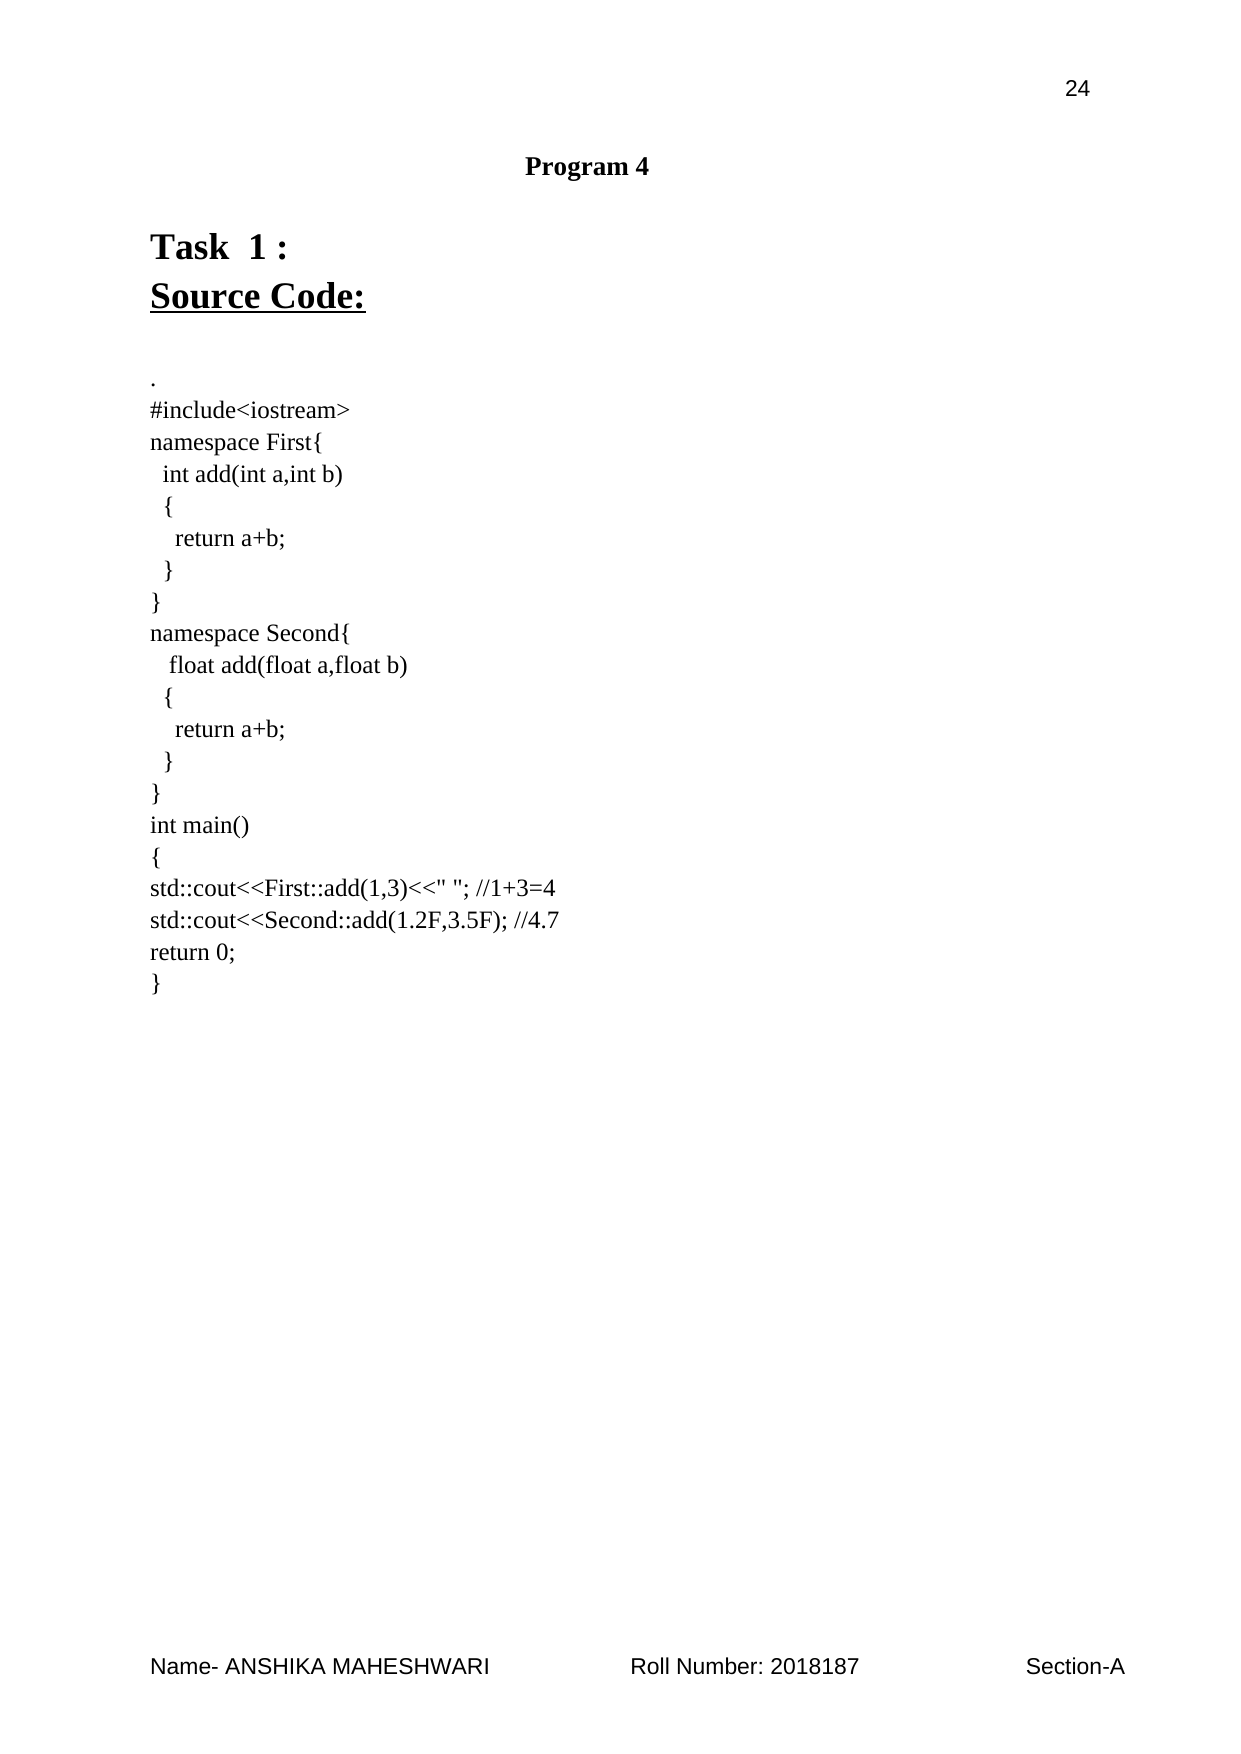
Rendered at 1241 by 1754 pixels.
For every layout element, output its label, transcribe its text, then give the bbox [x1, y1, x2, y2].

text Program 4 [450, 150, 1090, 181]
table_header } [149, 776, 170, 808]
table_header float add(float a,float b) [149, 649, 415, 681]
table_header namespace Second{ [149, 617, 359, 649]
table_header int main() [149, 808, 257, 840]
table_header std::cout<<First::add(1,3)<<" "; //1+3=4 [149, 872, 564, 904]
table_header std::cout<<Second::add(1.2F,3.5F); //4.7 [149, 904, 567, 936]
table_header return a+b; [149, 521, 293, 553]
table_header int add(int a,int b) [149, 458, 351, 489]
table_header { [149, 681, 182, 713]
table_header return a+b; [149, 713, 293, 744]
table_header #include<iostream> [149, 394, 358, 426]
table_header { [149, 840, 170, 872]
text } [150, 968, 1090, 996]
table_header { [149, 490, 182, 521]
table_header } [149, 745, 182, 776]
table_header namespace First{ [149, 426, 332, 458]
text Task 1 : [150, 224, 1090, 267]
table_header } [149, 585, 170, 617]
table_header } [149, 553, 182, 585]
text Source Code: [150, 274, 1090, 317]
table_header return 0; [149, 936, 243, 968]
table_header . [149, 362, 164, 394]
